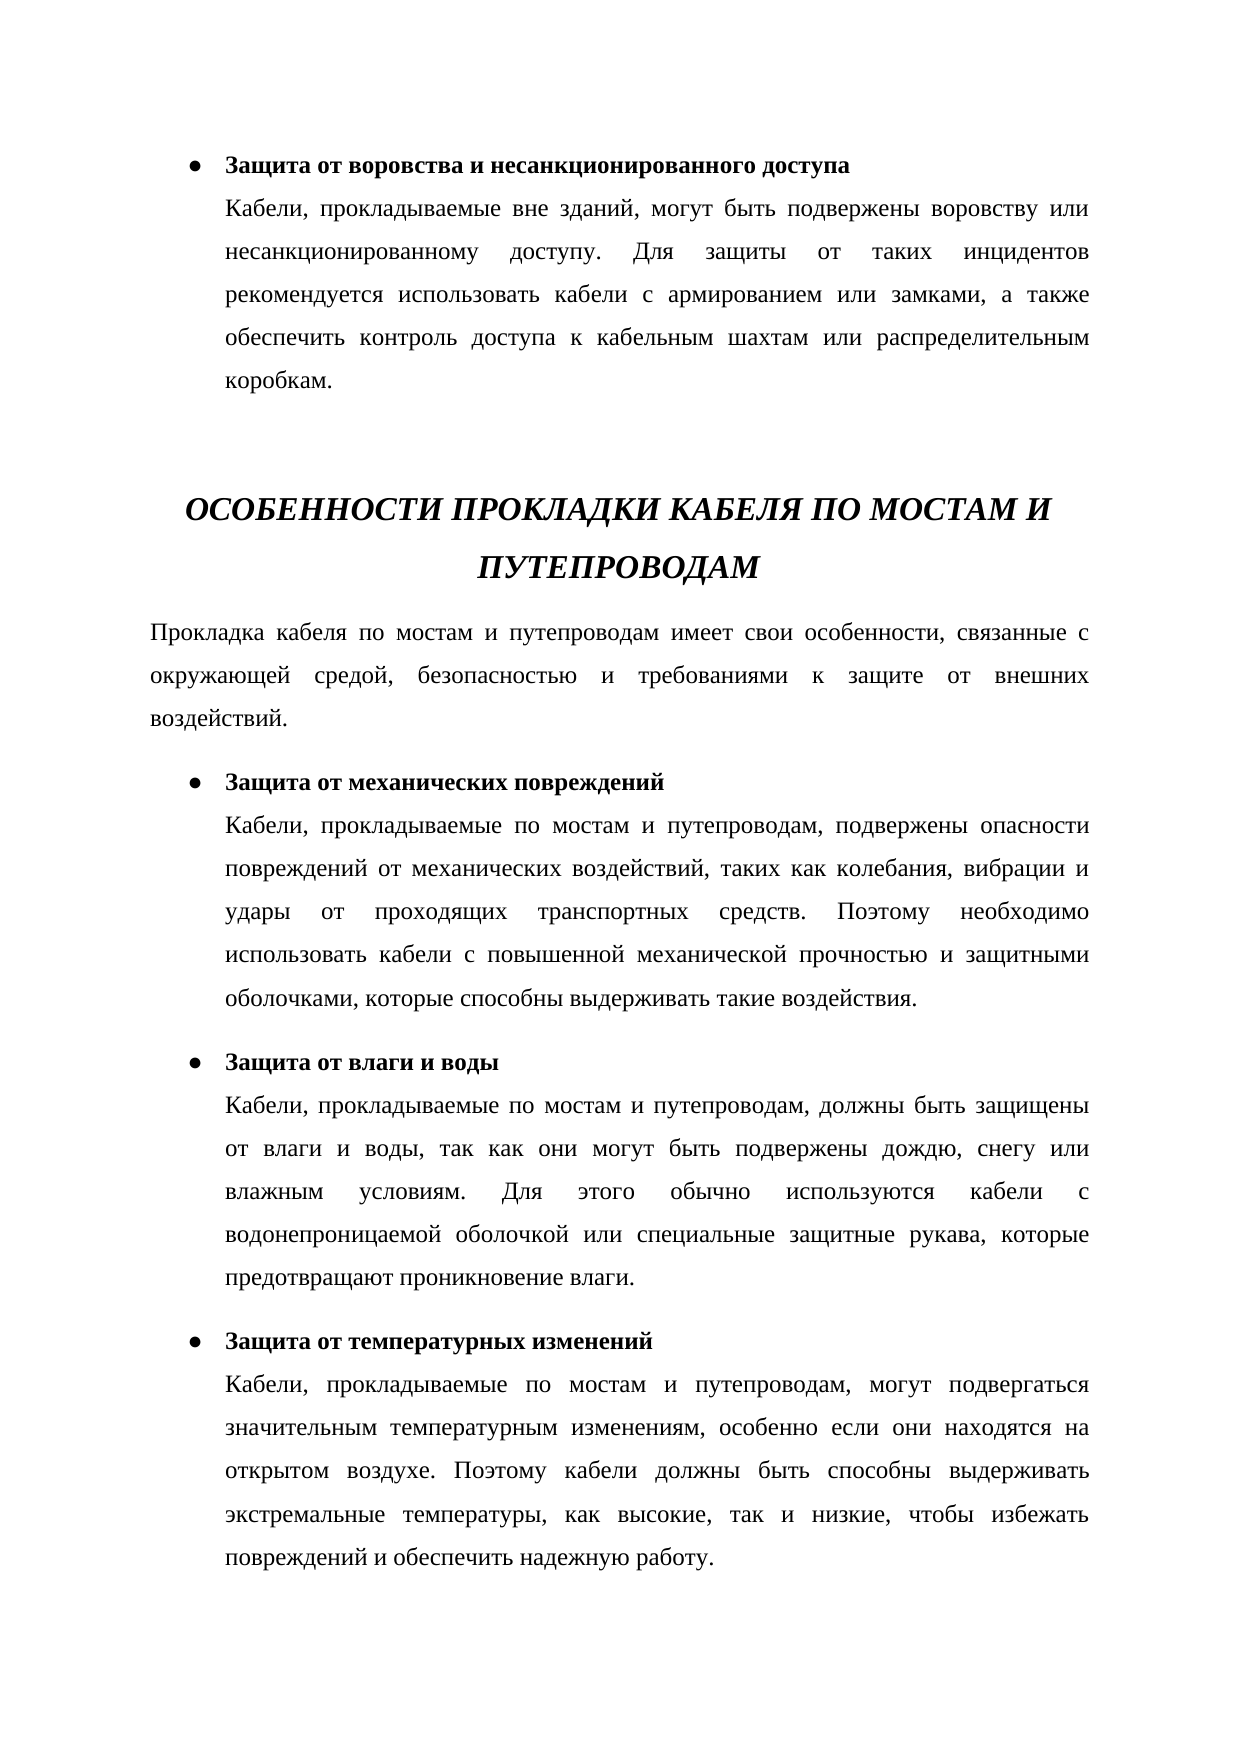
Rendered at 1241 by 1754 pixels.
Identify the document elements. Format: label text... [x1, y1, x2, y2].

list Защита от воровства и несанкционированного доступа [187, 150, 1090, 179]
list Защита от механических повреждений [187, 767, 1090, 796]
text Прокладка кабеля по мостам и путепроводам имеет свои особенности, связанные с окружающей средой, безопасностью и требованиями к защите от внешних воздействий. [150, 617, 1090, 732]
text Кабели, прокладываемые вне зданий, могут быть подвержены воровству или несанкционированному доступу. Для защиты от таких инцидентов рекомендуется использовать кабели с армированием или замками, а также обеспечить контроль доступа к кабельным шахтам или распределительным коробкам. [225, 193, 1090, 394]
list Защита от влаги и воды [187, 1047, 1090, 1075]
text Кабели, прокладываемые по мостам и путепроводам, могут подвергаться значительным температурным изменениям, особенно если они находятся на открытом воздухе. Поэтому кабели должны быть способны выдерживать экстремальные температуры, как высокие, так и низкие, чтобы избежать повреждений и обеспечить надежную работу. [225, 1369, 1090, 1571]
text Кабели, прокладываемые по мостам и путепроводам, подвержены опасности повреждений от механических воздействий, таких как колебания, вибрации и удары от проходящих транспортных средств. Поэтому необходимо использовать кабели с повышенной механической прочностью и защитными оболочками, которые способны выдерживать такие воздействия. [225, 810, 1090, 1011]
subtitle ОСОБЕННОСТИ ПРОКЛАДКИ КАБЕЛЯ ПО МОСТАМ И ПУТЕПРОВОДАМ [150, 489, 1090, 585]
list Защита от температурных изменений [187, 1326, 1090, 1355]
text Кабели, прокладываемые по мостам и путепроводам, должны быть защищены от влаги и воды, так как они могут быть подвержены дождю, снегу или влажным условиям. Для этого обычно используются кабели с водонепроницаемой оболочкой или специальные защитные рукава, которые предотвращают проникновение влаги. [225, 1090, 1090, 1291]
